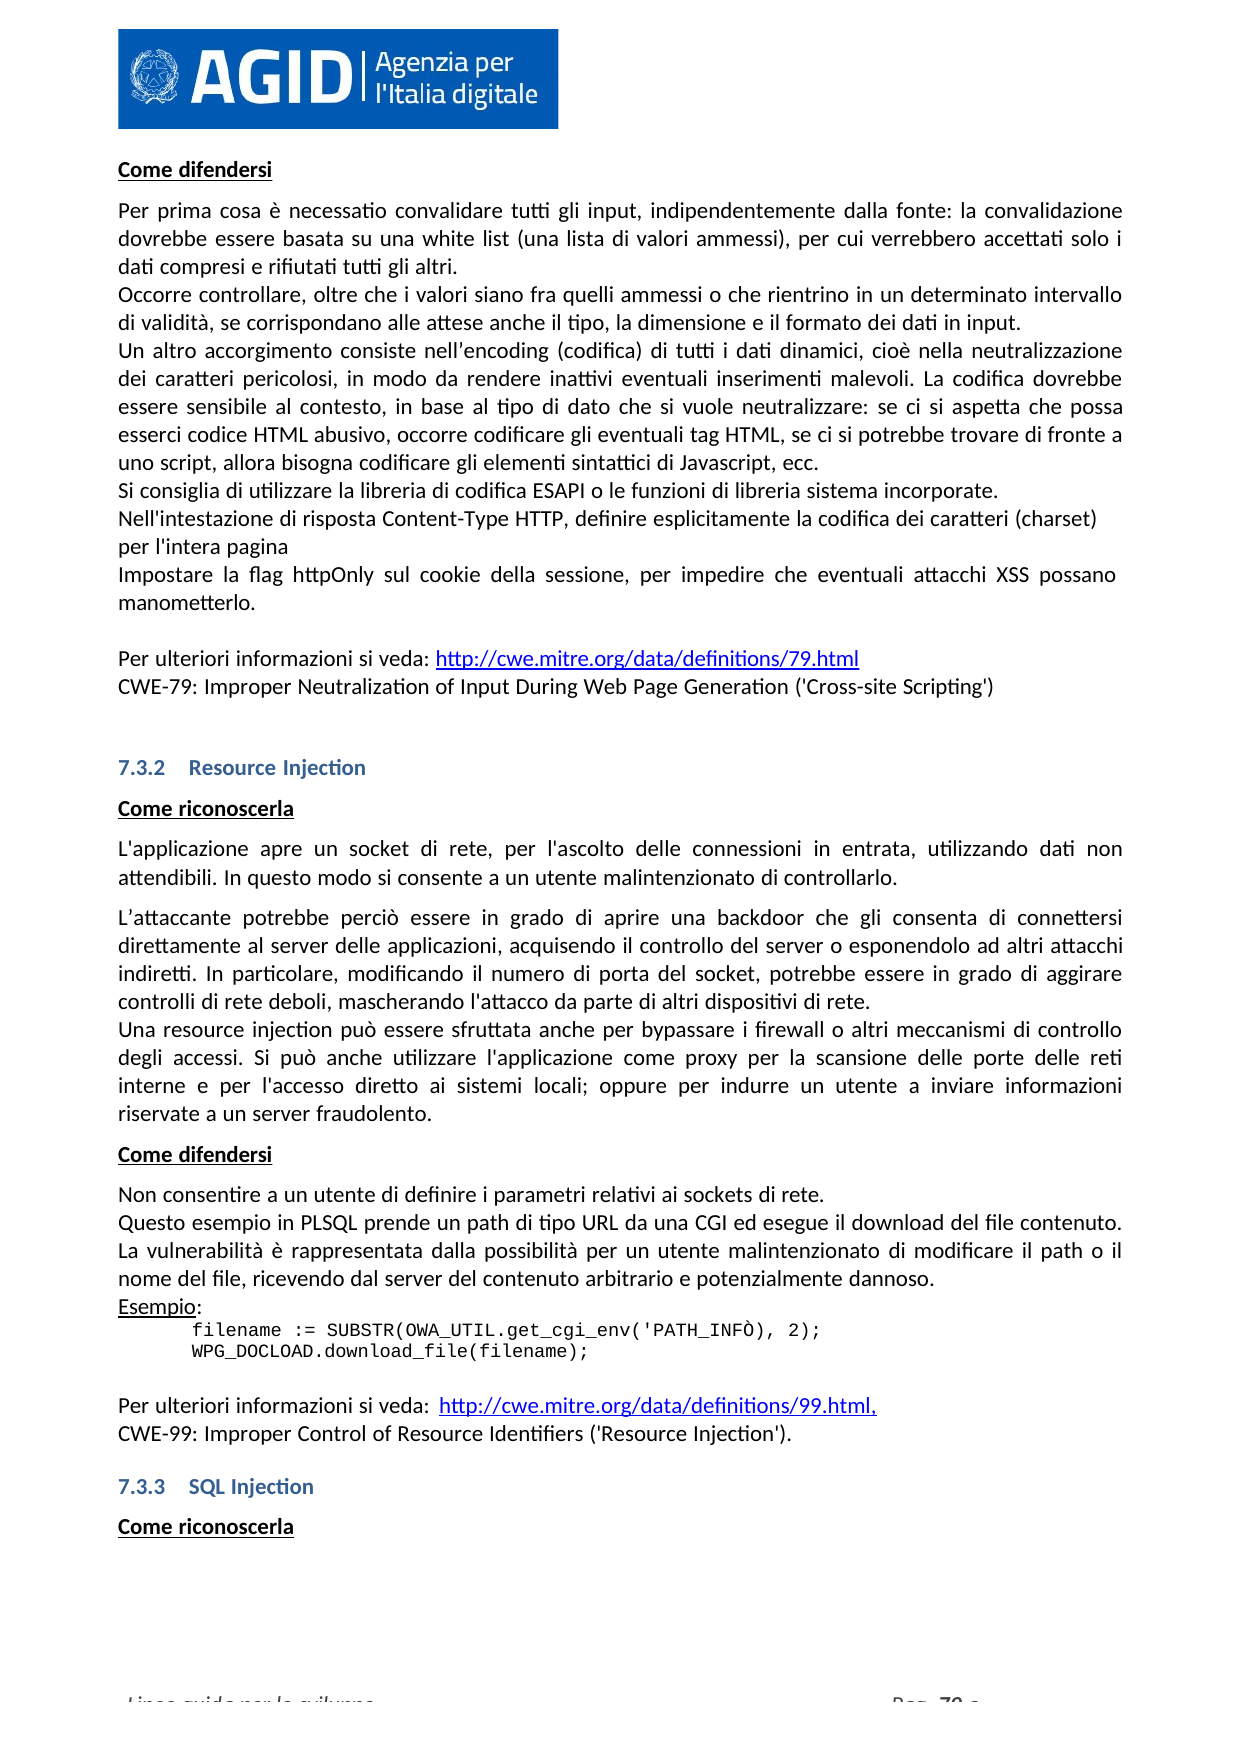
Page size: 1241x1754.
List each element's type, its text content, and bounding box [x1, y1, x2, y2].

text Per ulteriori informazioni si veda: http://cwe.mitre.org/data/definitions/99.html, CWE-99: Improper Control of Resource Identifiers ('Resource Injection'). [118, 1391, 878, 1447]
text Per ulteriori informazioni si veda: http://cwe.mitre.org/data/definitions/79.html [118, 644, 1194, 672]
text filename := SUBSTR(OWA_UTIL.get_cgi_env('PATH_INFÒ), 2); WPG_DOCLOAD.download_file(filename); [192, 1321, 1194, 1363]
text Un altro accorgimento consiste nell’encoding (codifica) di tutti i dati dinamici, cioè nella neutralizzazione dei caratteri pericolosi, in modo da rendere inattivi eventuali inserimenti malevoli. La codifica dovrebbe essere sensibile al contesto, in base al tipo di dato che si vuole neutralizzare: se ci si aspetta che possa esserci codice HTML abusivo, occorre codificare gli eventuali tag HTML, se ci si potrebbe trovare di fronte a uno script, allora bisogna codificare gli elementi sintattici di Javascript, ecc. [118, 336, 1123, 476]
picture [118, 29, 559, 129]
text Esempio: [118, 1292, 1194, 1320]
text Questo esempio in PLSQL prende un path di tipo URL da una CGI ed esegue il download del file contenuto. La vulnerabilità è rappresentata dalla possibilità per un utente malintenzionato di modificare il path o il nome del file, ricevendo dal server del contenuto arbitrario e potenzialmente dannoso. [118, 1208, 1123, 1292]
text Una resource injection può essere sfruttata anche per bypassare i firewall o altri meccanismi di controllo degli accessi. Si può anche utilizzare l'applicazione come proxy per la scansione delle porte delle reti interne e per l'accesso diretto ai sistemi locali; oppure per indurre un utente a inviare informazioni riservate a un server fraudolento. [118, 1015, 1123, 1127]
subtitle SQL Injection Come riconoscerla [118, 1472, 315, 1541]
text Occorre controllare, oltre che i valori siano fra quelli ammessi o che rientrino in un determinato intervallo di validità, se corrispondano alle attese anche il tipo, la dimensione e il formato dei dati in input. [118, 280, 1123, 336]
subtitle Come difendersi [118, 156, 1194, 183]
text CWE-79: Improper Neutralization of Input During Web Page Generation ('Cross-site Scripting') [118, 672, 1194, 700]
text Impostare la flag httpOnly sul cookie della sessione, per impedire che eventuali attacchi XSS possano manometterlo. [118, 561, 1194, 617]
subtitle Come difendersi [118, 1140, 1194, 1168]
subtitle Resource Injection Come riconoscerla [118, 753, 366, 822]
text L’attaccante potrebbe perciò essere in grado di aprire una backdoor che gli consenta di connettersi direttamente al server delle applicazioni, acquisendo il controllo del server o esponendolo ad altri attacchi indiretti. In particolare, modificando il numero di porta del socket, potrebbe essere in grado di aggirare controlli di rete deboli, mascherando l'attacco da parte di altri dispositivi di rete. [118, 903, 1123, 1015]
text Si consiglia di utilizzare la libreria di codifica ESAPI o le funzioni di libreria sistema incorporate. Nell'intestazione di risposta Content-Type HTTP, definire esplicitamente la codifica dei caratteri (charset) per l'intera pagina [118, 476, 1123, 561]
text Per prima cosa è necessatio convalidare tutti gli input, indipendentemente dalla fonte: la convalidazione dovrebbe essere basata su una white list (una lista di valori ammessi), per cui verrebbero accettati solo i dati compresi e rifiutati tutti gli altri. [118, 196, 1123, 280]
text L'applicazione apre un socket di rete, per l'ascolto delle connessioni in entrata, utilizzando dati non attendibili. In questo modo si consente a un utente malintenzionato di controllarlo. [118, 834, 1123, 891]
text Non consentire a un utente di definire i parametri relativi ai sockets di rete. [118, 1180, 1194, 1208]
